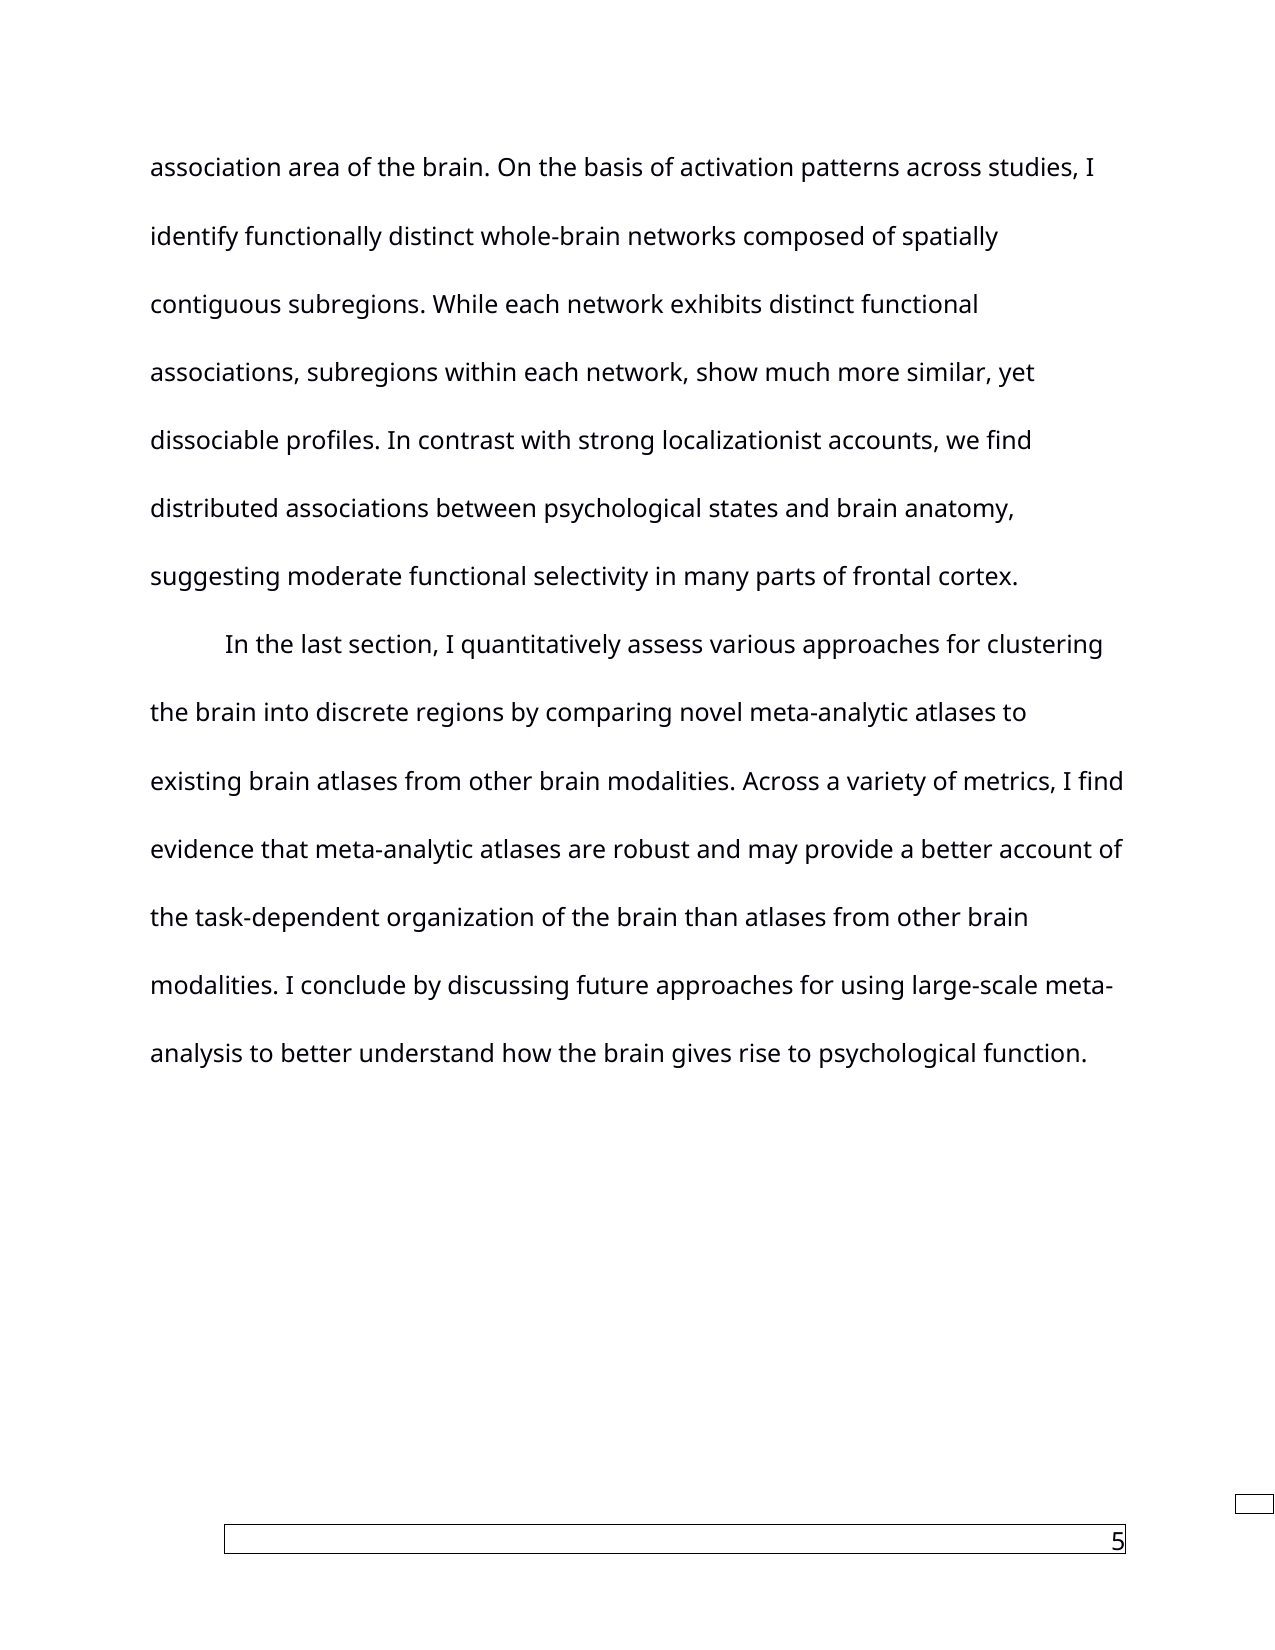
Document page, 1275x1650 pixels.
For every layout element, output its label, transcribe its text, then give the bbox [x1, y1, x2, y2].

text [150, 150, 1125, 593]
text In the last section, I quantitatively assess various approaches for clustering the brain into discrete regions by comparing novel meta-analytic atlases to existing brain atlases from other brain modalities. Across a variety of metrics, I find evidence that meta-analytic atlases are robust and may provide a better account of the task-dependent organization of the brain than atlases from other brain modalities. I conclude by discussing future approaches for using large-scale meta-analysis to better understand how the brain gives rise to psychological function. [150, 627, 1125, 1070]
